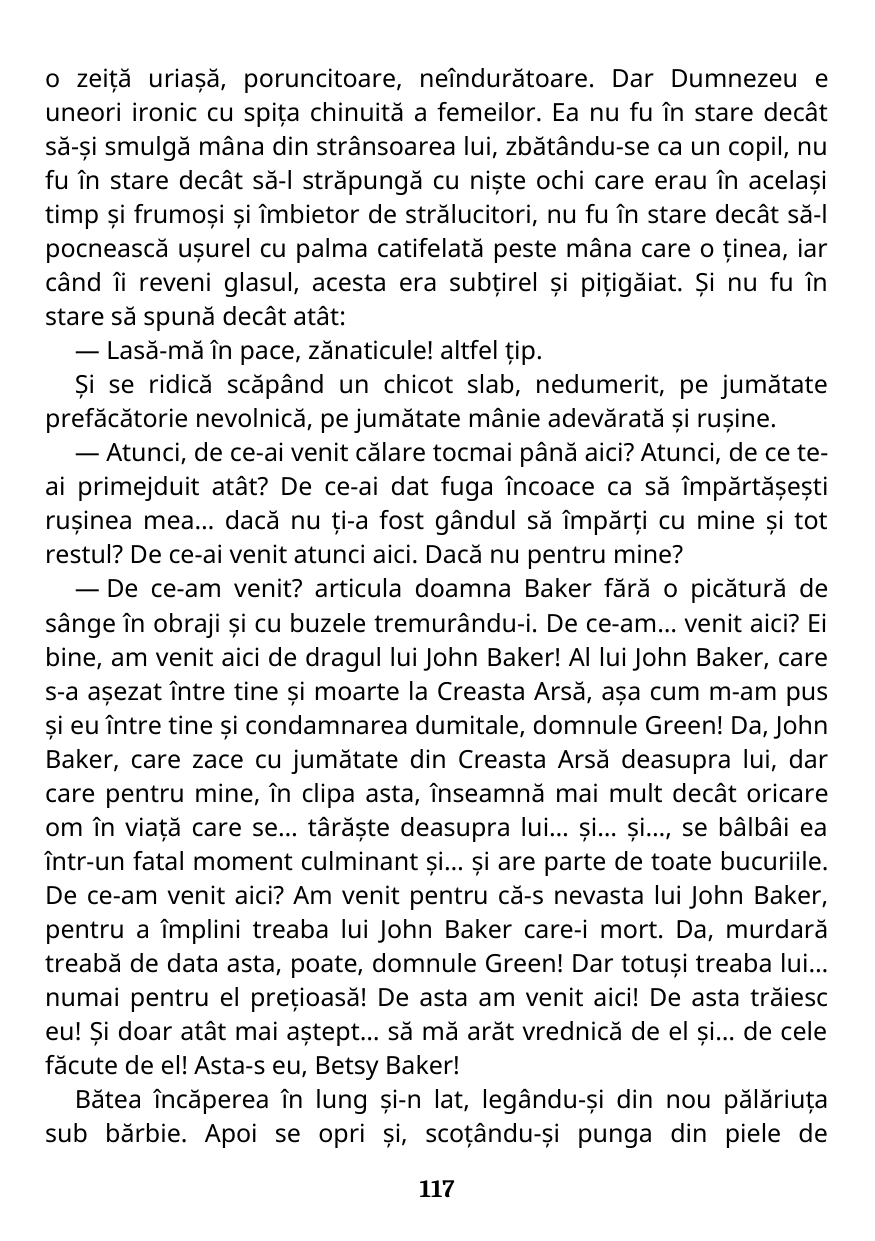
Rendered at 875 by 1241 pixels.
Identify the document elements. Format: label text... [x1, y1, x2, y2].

text — Atunci, de ce-ai venit călare tocmai până aici? Atunci, de ce te-ai primejduit atât? De ce-ai dat fuga încoace ca să împărtăşeşti ruşinea mea… dacă nu ţi-a fost gândul să împărţi cu mine şi tot restul? De ce-ai venit atunci aici. Dacă nu pentru mine? [45, 435, 829, 571]
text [45, 1082, 829, 1150]
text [45, 60, 829, 333]
text — De ce-am venit? articula doamna Baker fără o picătură de sânge în obraji şi cu buzele tremurându-i. De ce-am… venit aici? Ei bine, am venit aici de dragul lui John Baker! Al lui John Baker, care s-a aşezat între tine şi moarte la Creasta Arsă, aşa cum m-am pus şi eu între tine şi condamnarea dumitale, domnule Green! Da, John Baker, care zace cu jumătate din Creasta Arsă deasupra lui, dar care pentru mine, în clipa asta, înseamnă mai mult decât oricare om în viaţă care se… târăşte deasupra lui… şi… şi…, se bâlbâi ea într-un fatal moment culminant şi… şi are parte de toate bucuriile. De ce-am venit aici? Am venit pentru că-s nevasta lui John Baker, pentru a împlini treaba lui John Baker care-i mort. Da, murdară treabă de data asta, poate, domnule Green! Dar totuşi treaba lui… numai pentru el preţioasă! De asta am venit aici! De asta trăiesc eu! Şi doar atât mai aştept… să mă arăt vrednică de el şi… de cele făcute de el! Asta-s eu, Betsy Baker! [45, 571, 829, 1082]
text Şi se ridică scăpând un chicot slab, nedumerit, pe jumătate prefăcătorie nevolnică, pe jumătate mânie adevărată şi ruşine. [45, 367, 829, 435]
text — Lasă-mă în pace, zănaticule! altfel ţip. [45, 333, 829, 367]
